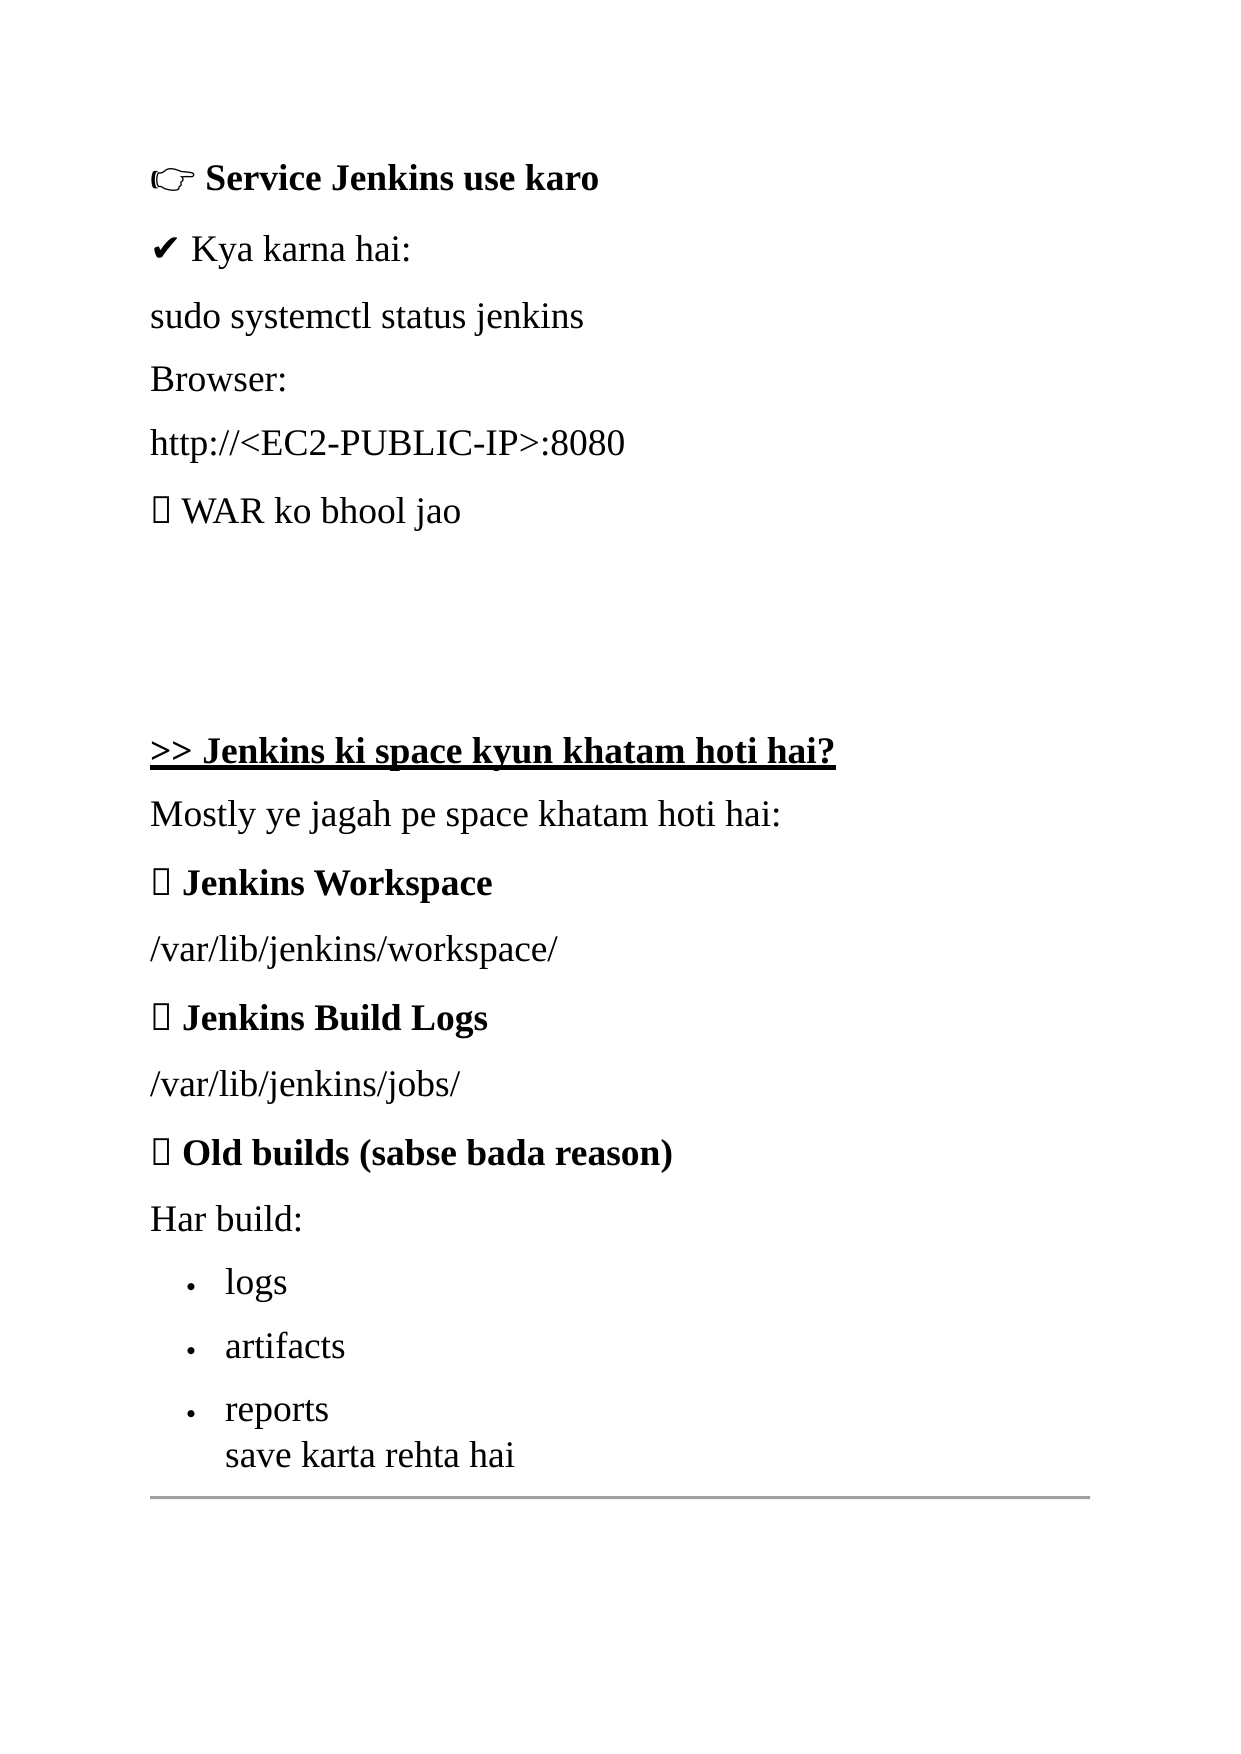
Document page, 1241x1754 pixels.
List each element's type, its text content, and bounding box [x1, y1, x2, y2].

text 📂 Jenkins Build Logs [150, 990, 1090, 1041]
list reports save karta rehta hai [187, 1386, 1090, 1476]
text ❌ WAR ko bhool jao [150, 483, 1090, 534]
list artifacts [187, 1323, 1090, 1366]
text /var/lib/jenkins/jobs/ [150, 1062, 1090, 1105]
text /var/lib/jenkins/workspace/ [150, 927, 1090, 970]
text ✔ Kya karna hai: [150, 222, 1090, 273]
text >> Jenkins ki space kyun khatam hoti hai? [150, 728, 1090, 771]
text 📂 Jenkins Workspace [150, 855, 1090, 906]
list logs [187, 1260, 1090, 1303]
text http://<EC2-PUBLIC-IP>:8080 [150, 420, 1090, 463]
text sudo systemctl status jenkins [150, 293, 1090, 337]
text Har build: [150, 1197, 1090, 1240]
text 📂 Old builds (sabse bada reason) [150, 1125, 1090, 1176]
text Mostly ye jagah pe space khatam hoti hai: [150, 792, 1090, 835]
text 👉 Service Jenkins use karo [150, 150, 1090, 201]
text Browser: [150, 357, 1090, 400]
